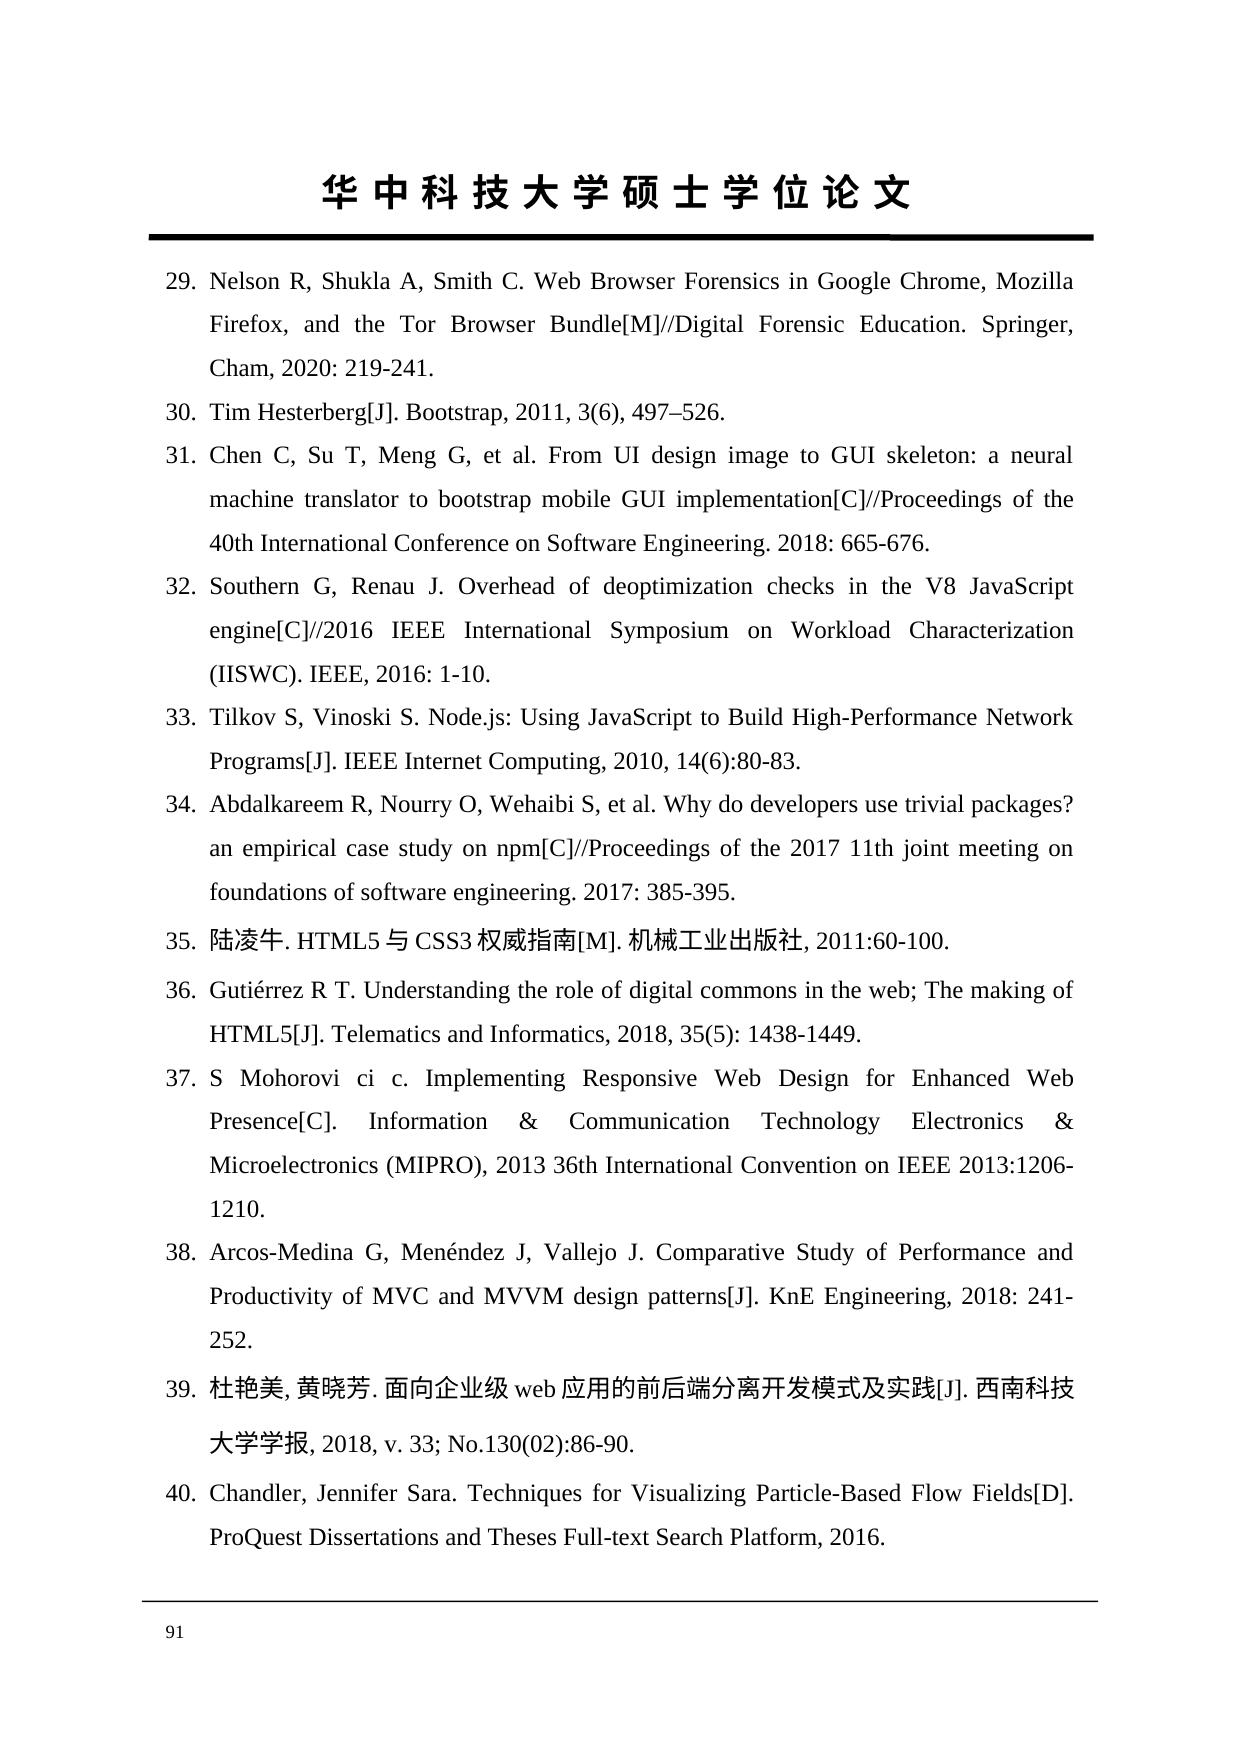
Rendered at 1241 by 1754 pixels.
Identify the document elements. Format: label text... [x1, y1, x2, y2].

list Arcos-Medina G, Menéndez J, Vallejo J. Comparative Study of Performance and Productivity of MVC and MVVM design patterns[J]. KnE Engineering, 2018: 241-252. [165, 1237, 1075, 1353]
list S Mohorovi ci c. Implementing Responsive Web Design for Enhanced Web Presence[C]. Information & Communication Technology Electronics & Microelectronics (MIPRO), 2013 36th International Convention on IEEE 2013:1206-1210. [165, 1063, 1075, 1222]
list 杜艳美, 黄晓芳. 面向企业级web应用的前后端分离开发模式及实践[J]. 西南科技大学学报, 2018, v. 33; No.130(02):86-90. [165, 1368, 1075, 1459]
list 陆凌牛. HTML5与CSS3权威指南[M]. 机械工业出版社, 2011:60-100. [165, 921, 1075, 957]
list Gutiérrez R T. Understanding the role of digital commons in the web; The making of HTML5[J]. Telematics and Informatics, 2018, 35(5): 1438-1449. [165, 976, 1075, 1048]
list Chen C, Su T, Meng G, et al. From UI design image to GUI skeleton: a neural machine translator to bootstrap mobile GUI implementation[C]//Proceedings of the 40th International Conference on Software Engineering. 2018: 665-676. [165, 440, 1075, 556]
list Tim Hesterberg[J]. Bootstrap, 2011, 3(6), 497–526. [165, 397, 1075, 426]
list Southern G, Renau J. Overhead of deoptimization checks in the V8 JavaScript engine[C]//2016 IEEE International Symposium on Workload Characterization (IISWC). IEEE, 2016: 1-10. [165, 571, 1075, 687]
list Tilkov S, Vinoski S. Node.js: Using JavaScript to Build High-Performance Network Programs[J]. IEEE Internet Computing, 2010, 14(6):80-83. [165, 702, 1075, 775]
list Nelson R, Shukla A, Smith C. Web Browser Forensics in Google Chrome, Mozilla Firefox, and the Tor Browser Bundle[M]//Digital Forensic Education. Springer, Cham, 2020: 219-241. [165, 266, 1075, 382]
list Abdalkareem R, Nourry O, Wehaibi S, et al. Why do developers use trivial packages? an empirical case study on npm[C]//Proceedings of the 2017 11th joint meeting on foundations of software engineering. 2017: 385-395. [165, 789, 1075, 906]
list Chandler, Jennifer Sara. Techniques for Visualizing Particle-Based Flow Fields[D]. ProQuest Dissertations and Theses Full-text Search Platform, 2016. [165, 1478, 1075, 1551]
